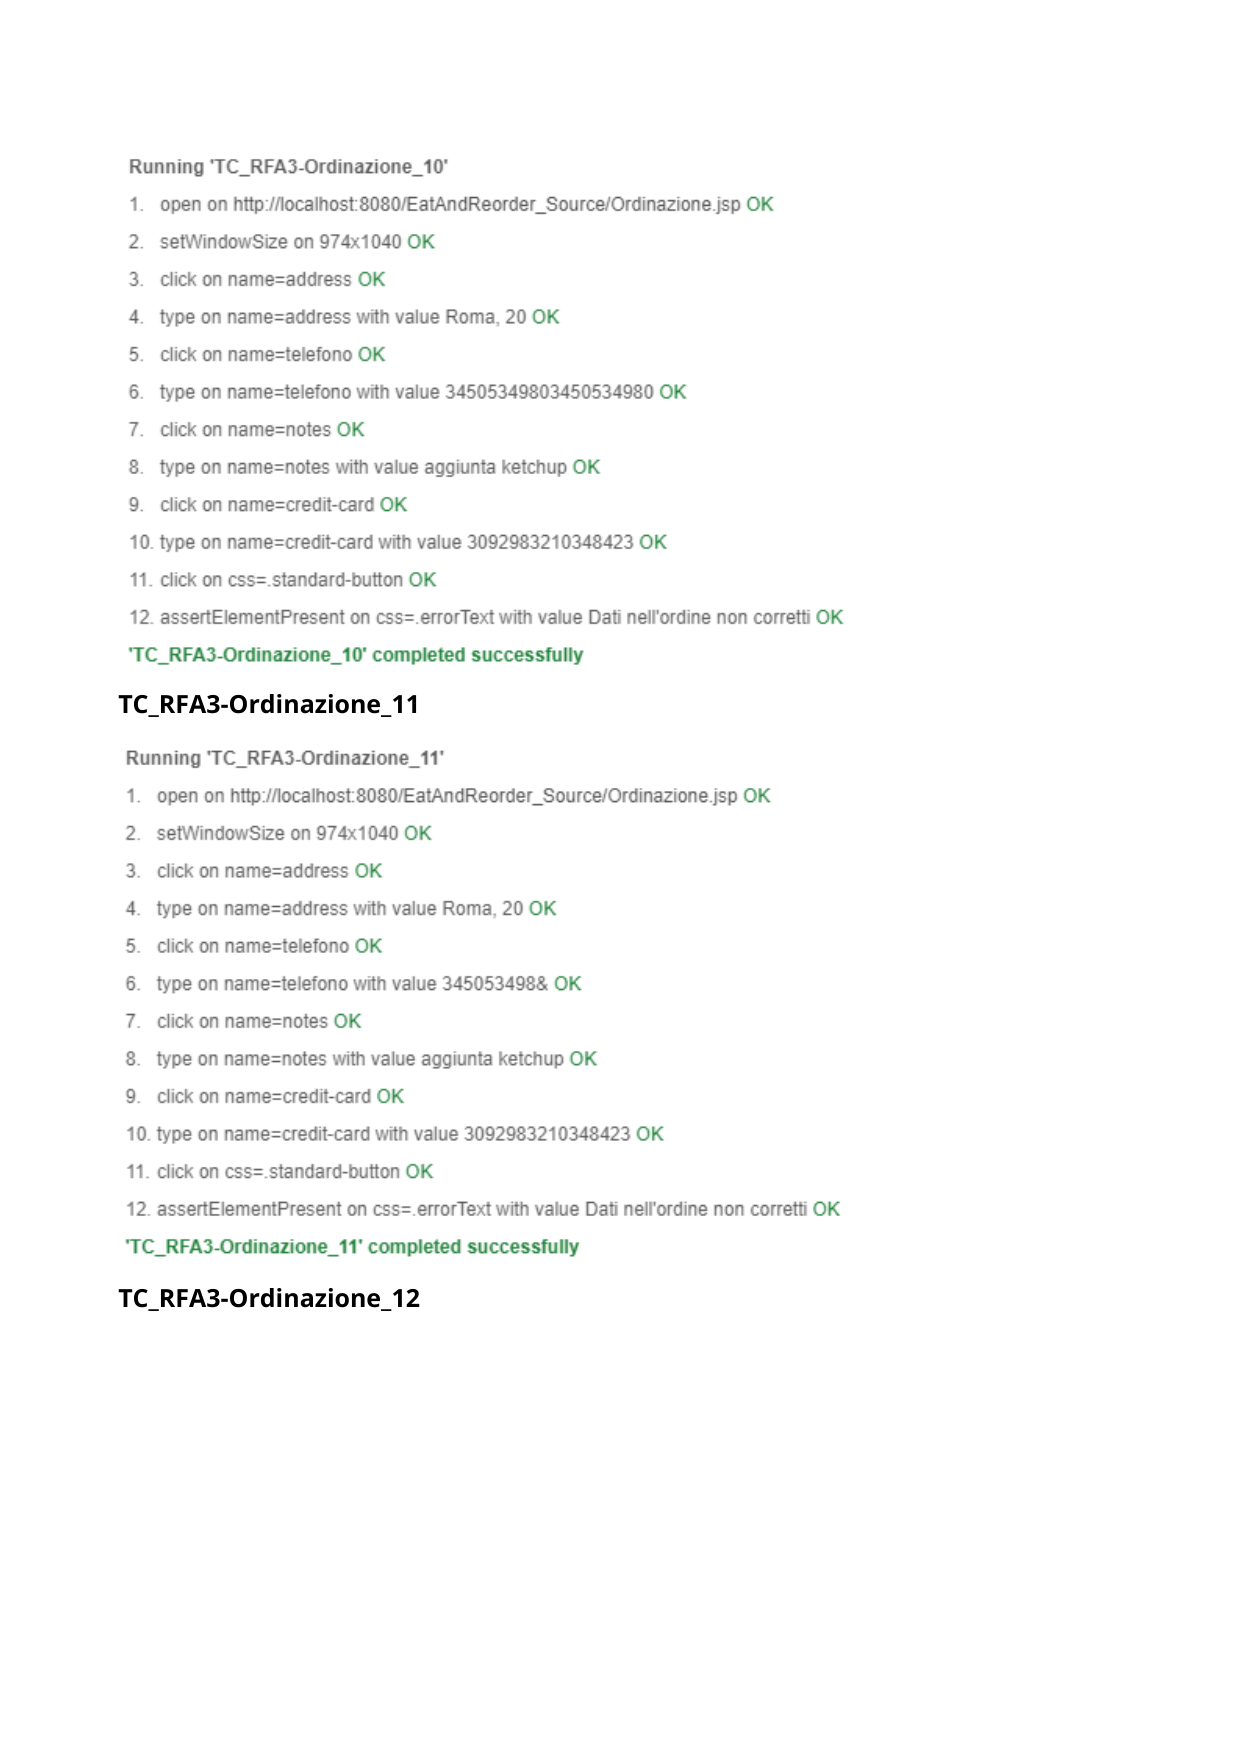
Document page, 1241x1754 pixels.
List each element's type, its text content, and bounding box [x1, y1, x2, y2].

picture [118, 147, 862, 668]
text TC_RFA3-Ordinazione_11 [118, 687, 1122, 721]
picture [118, 740, 862, 1263]
text TC_RFA3-Ordinazione_12 [118, 1281, 1122, 1315]
